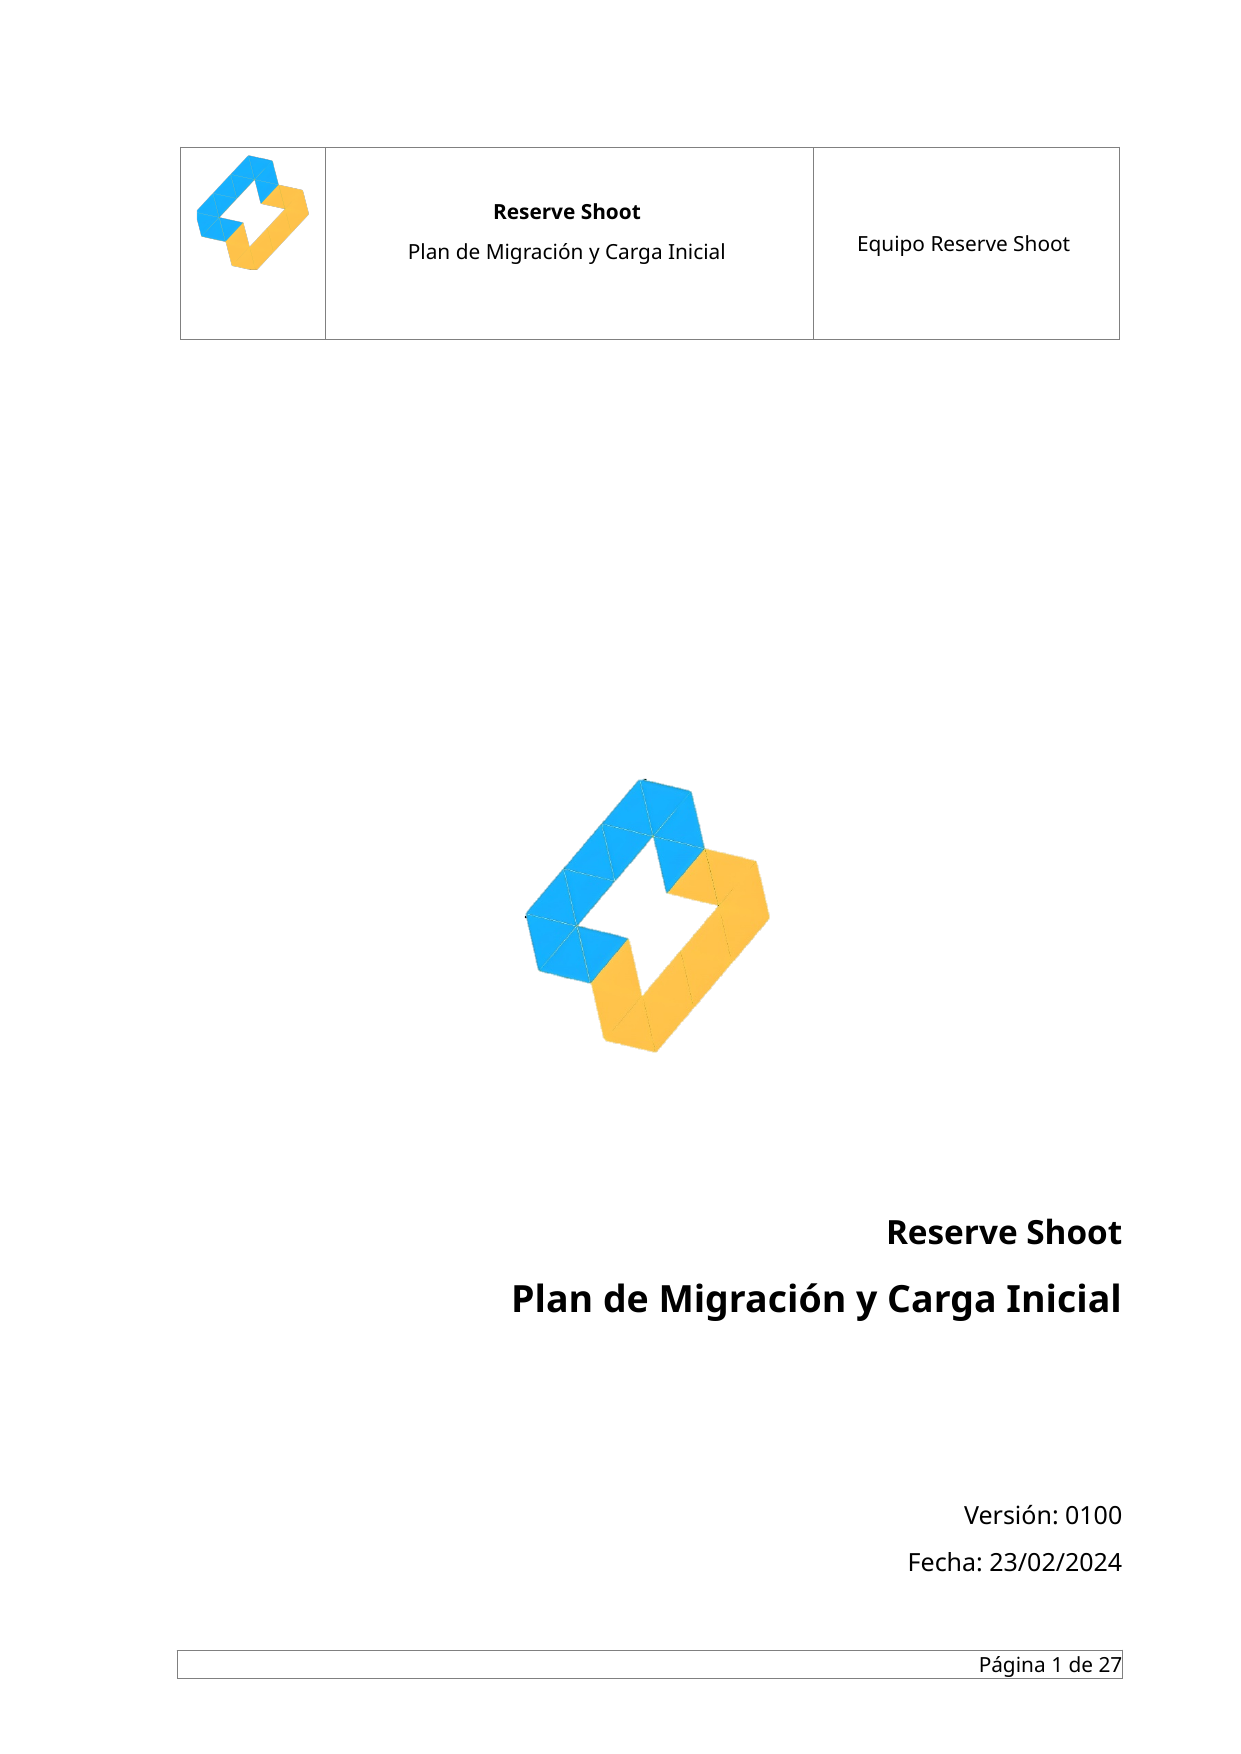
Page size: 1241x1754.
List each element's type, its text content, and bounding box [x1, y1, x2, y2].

text Versión: 01 [177, 1498, 1122, 1532]
title Plan de Migración [177, 1272, 1122, 1323]
text Reserve Shoot [177, 1209, 1122, 1254]
picture [499, 766, 800, 1067]
picture [183, 150, 323, 277]
text Fecha: 23/02/2024 [177, 1544, 1122, 1578]
